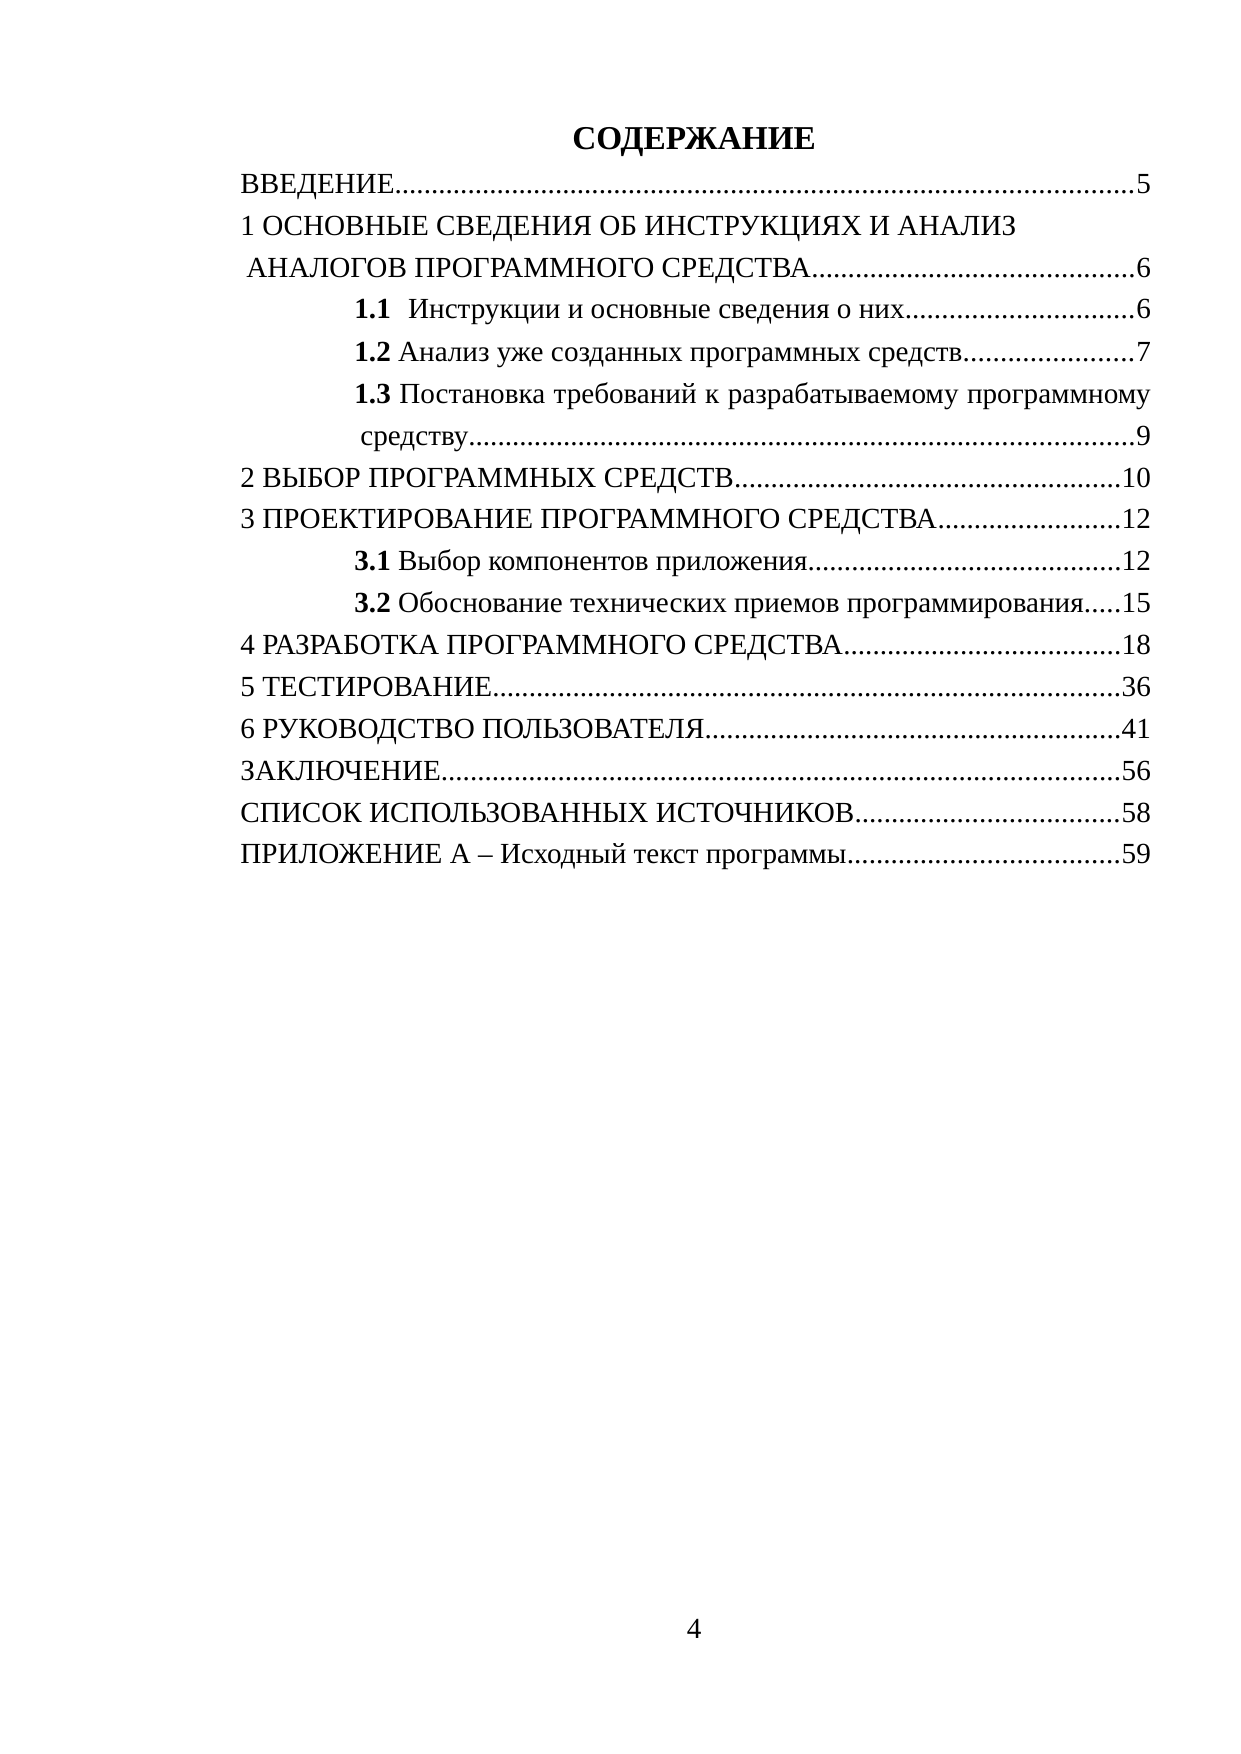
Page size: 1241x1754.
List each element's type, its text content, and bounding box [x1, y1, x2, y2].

text 1.2 Анализ уже созданных программных средств 7 [354, 334, 1152, 368]
text 3.1 Выбор компонентов приложения 12 [354, 543, 1152, 577]
text ПРИЛОЖЕНИЕ А – Исходный текст программы 59 [240, 837, 1152, 870]
text СОДЕРЖАНИЕ [181, 118, 1152, 156]
text 1.1 Инструкции и основные сведения о них 6 [354, 292, 1152, 325]
text 1.3 Постановка требований к разрабатываемому программному средству 9 [354, 376, 1152, 451]
text СПИСОК ИСПОЛЬЗОВАННЫХ ИСТОЧНИКОВ 58 [240, 795, 1152, 828]
text 1 ОСНОВНЫЕ СВЕДЕНИЯ ОБ ИНСТРУКЦИЯХ И АНАЛИЗ АНАЛОГОВ ПРОГРАММНОГО СРЕДСТВА 6 [240, 208, 1152, 283]
text 6 РУКОВОДСТВО ПОЛЬЗОВАТЕЛЯ 41 [240, 711, 1152, 744]
text 3.2 Обоснование технических приемов программирования 15 [354, 585, 1152, 619]
text 4 РАЗРАБОТКА ПРОГРАММНОГО СРЕДСТВА 18 [240, 627, 1152, 661]
text ВВЕДЕНИЕ 5 [240, 166, 1152, 199]
text 5 ТЕСТИРОВАНИЕ 36 [240, 669, 1152, 703]
text 2 ВЫБОР ПРОГРАММНЫХ СРЕДСТВ 10 [240, 460, 1152, 493]
text ЗАКЛЮЧЕНИЕ 56 [240, 753, 1152, 786]
text 3 ПРОЕКТИРОВАНИЕ ПРОГРАММНОГО СРЕДСТВА 12 [240, 502, 1152, 535]
